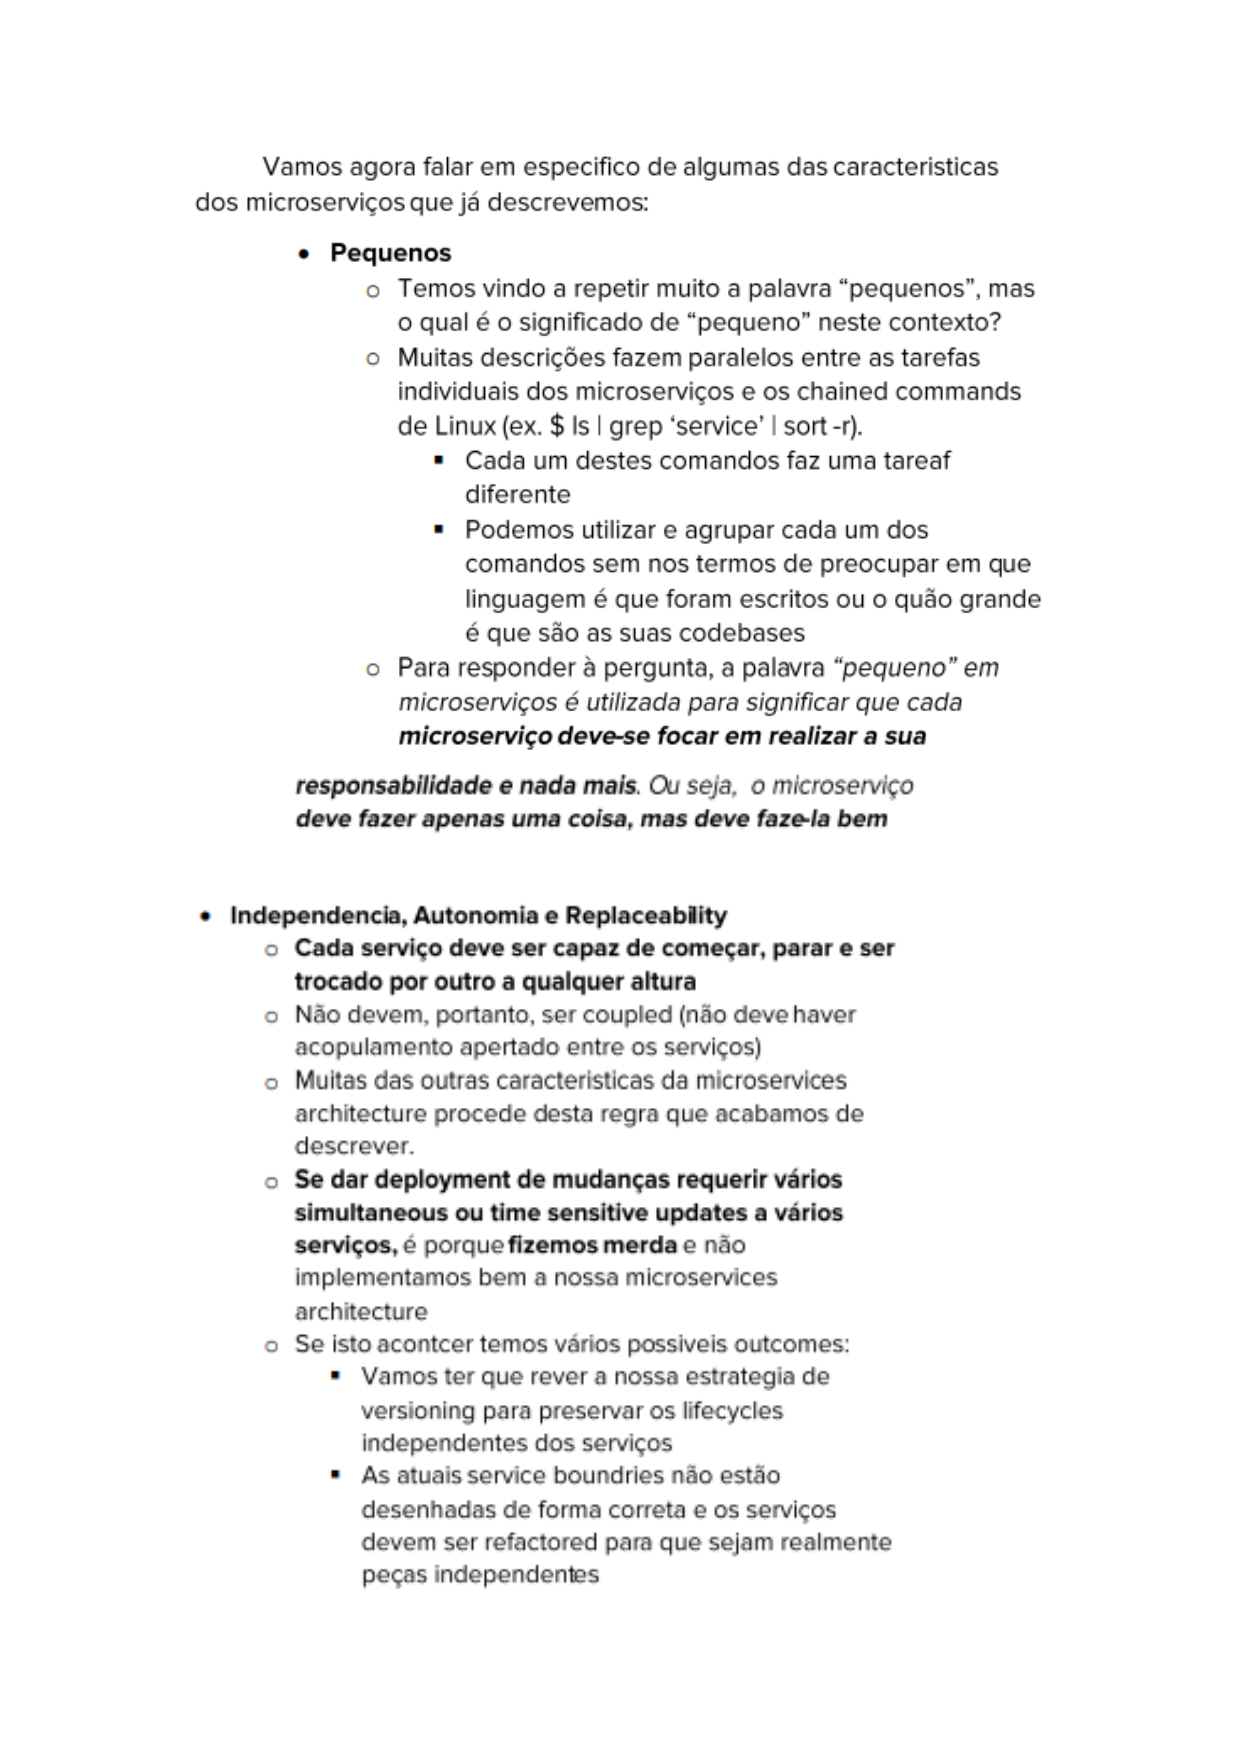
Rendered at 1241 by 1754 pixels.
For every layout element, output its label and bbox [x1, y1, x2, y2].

picture [177, 756, 935, 1600]
picture [177, 147, 1055, 755]
